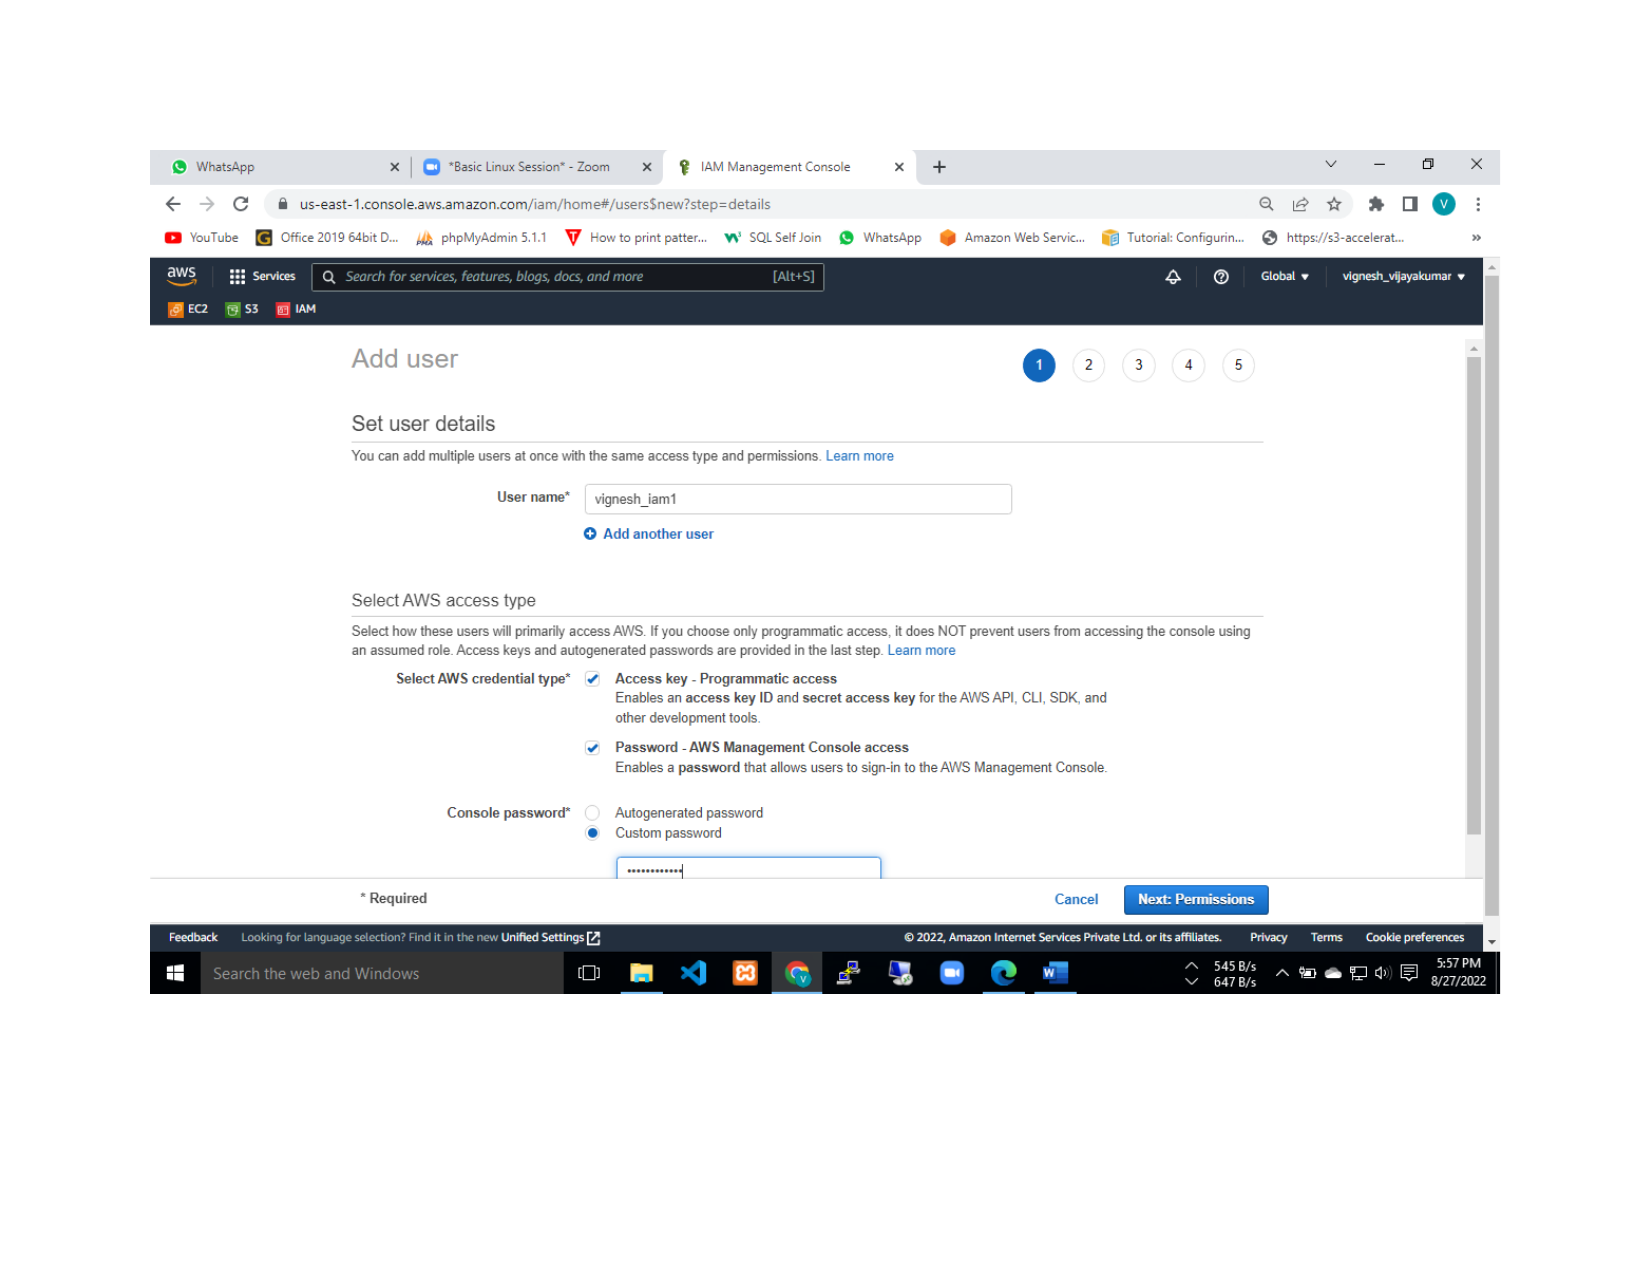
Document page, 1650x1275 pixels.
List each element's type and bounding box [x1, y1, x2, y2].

picture [150, 150, 1500, 994]
